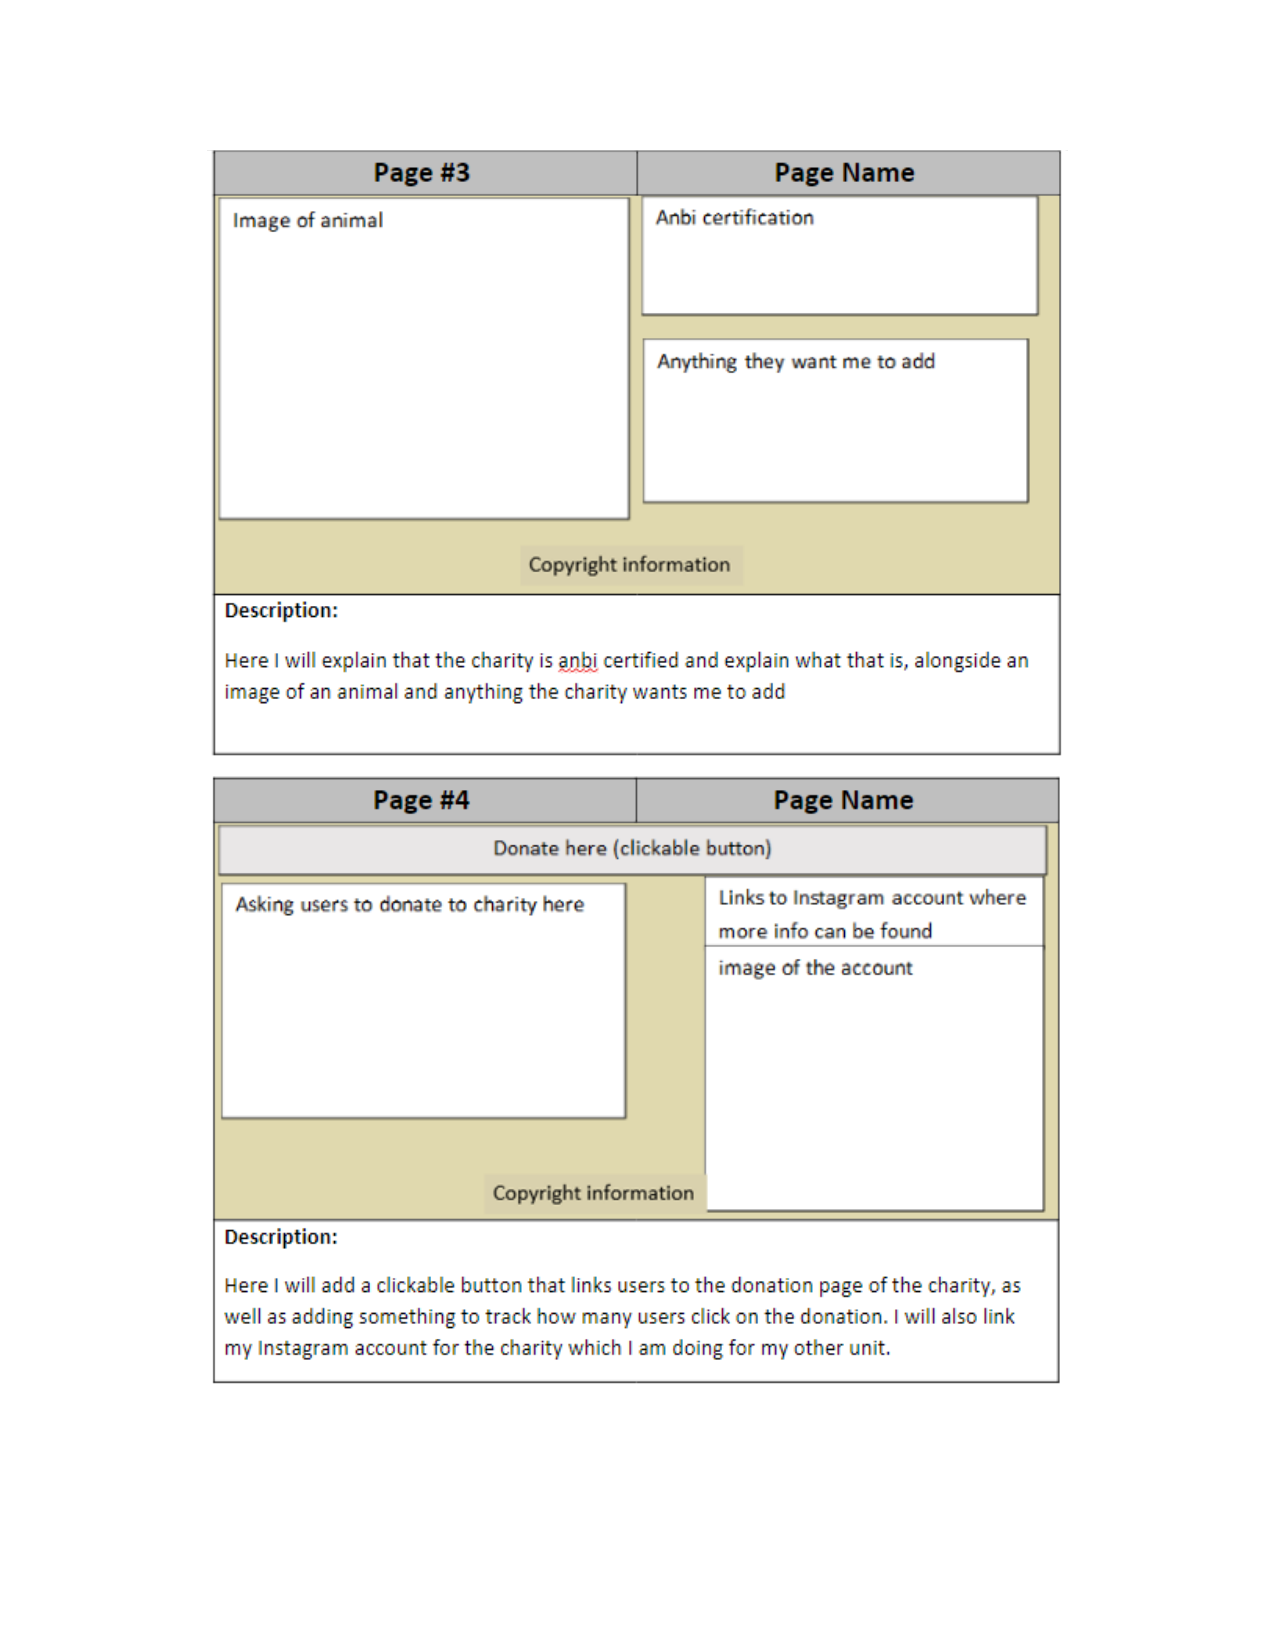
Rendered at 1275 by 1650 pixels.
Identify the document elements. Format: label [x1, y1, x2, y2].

picture [212, 775, 1063, 1388]
picture [207, 150, 1068, 757]
